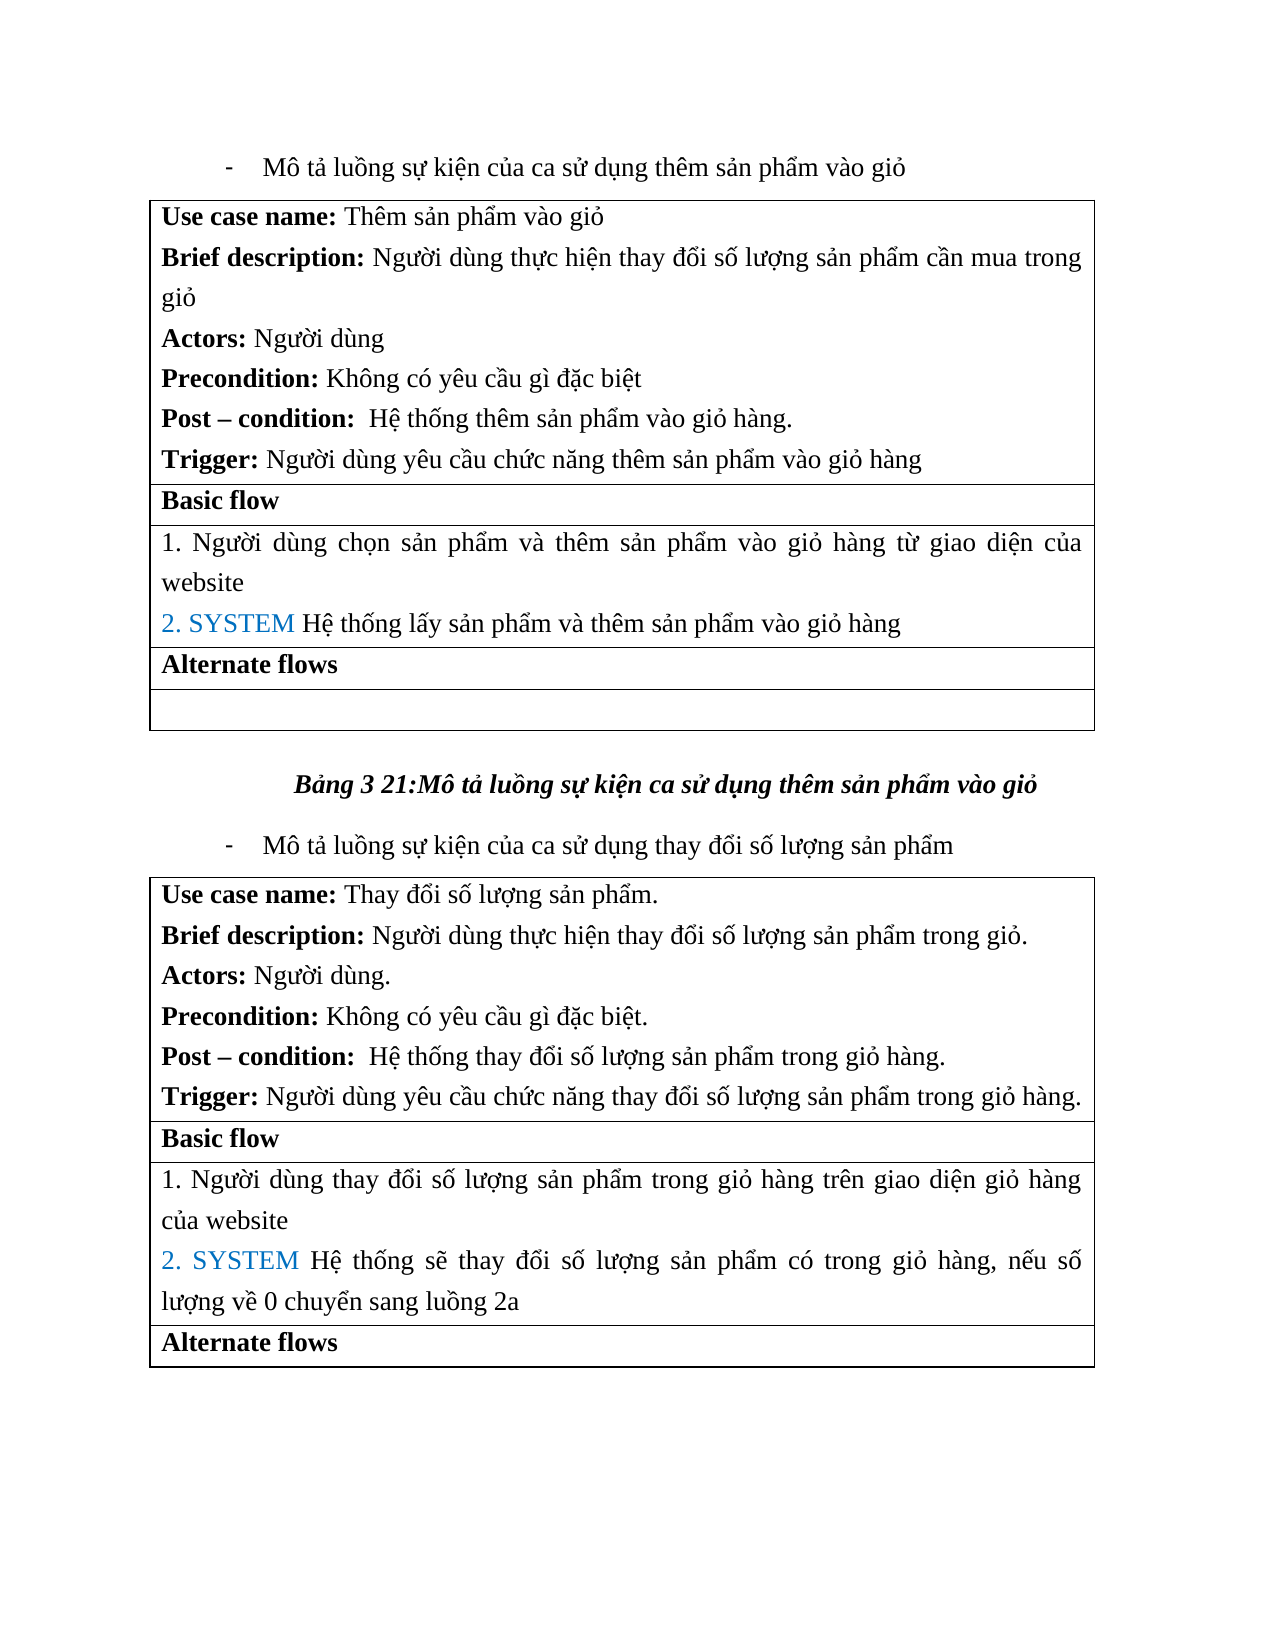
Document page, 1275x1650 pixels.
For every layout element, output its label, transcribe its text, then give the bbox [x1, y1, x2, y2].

table_cell Alternate flows [151, 648, 1094, 689]
table_header Use case name: Thêm sản phẩm vào giỏ Brief description: Người dùng thực hiện thay đổi số lượng sản phẩm cần mua trong giỏ Actors: Người dùng Precondition: Không có yêu cầu gì đặc biệt Post – condition: Hệ thống thêm sản phẩm vào giỏ hàng. Trigger: Người dùng yêu cầu chức năng thêm sản phẩm vào giỏ hàng [151, 201, 1094, 483]
table_cell Basic flow [151, 485, 1094, 525]
table_header Use case name: Thay đổi số lượng sản phẩm. Brief description: Người dùng thực hiện thay đổi số lượng sản phẩm trong giỏ. Actors: Người dùng. Precondition: Không có yêu cầu gì đặc biệt. Post – condition: Hệ thống thay đổi số lượng sản phẩm trong giỏ hàng. Trigger: Người dùng yêu cầu chức năng thay đổi số lượng sản phẩm trong giỏ hàng. [151, 878, 1094, 1121]
list Mô tả luồng sự kiện của ca sử dụng thêm sản phẩm vào giỏ [225, 150, 1125, 183]
table_cell Alternate flows [151, 1326, 1094, 1366]
table_cell 1. Người dùng chọn sản phẩm và thêm sản phẩm vào giỏ hàng từ giao diện của website 2. SYSTEM Hệ thống lấy sản phẩm và thêm sản phẩm vào giỏ hàng [151, 526, 1094, 647]
table_cell [151, 690, 1094, 730]
table_cell 1. Người dùng thay đổi số lượng sản phẩm trong giỏ hàng trên giao diện giỏ hàng của website 2. SYSTEM Hệ thống sẽ thay đổi số lượng sản phẩm có trong giỏ hàng, nếu số lượng về 0 chuyển sang luồng 2a [151, 1163, 1094, 1325]
list Mô tả luồng sự kiện của ca sử dụng thay đổi số lượng sản phẩm [225, 828, 1125, 861]
table_cell Basic flow [151, 1122, 1094, 1162]
